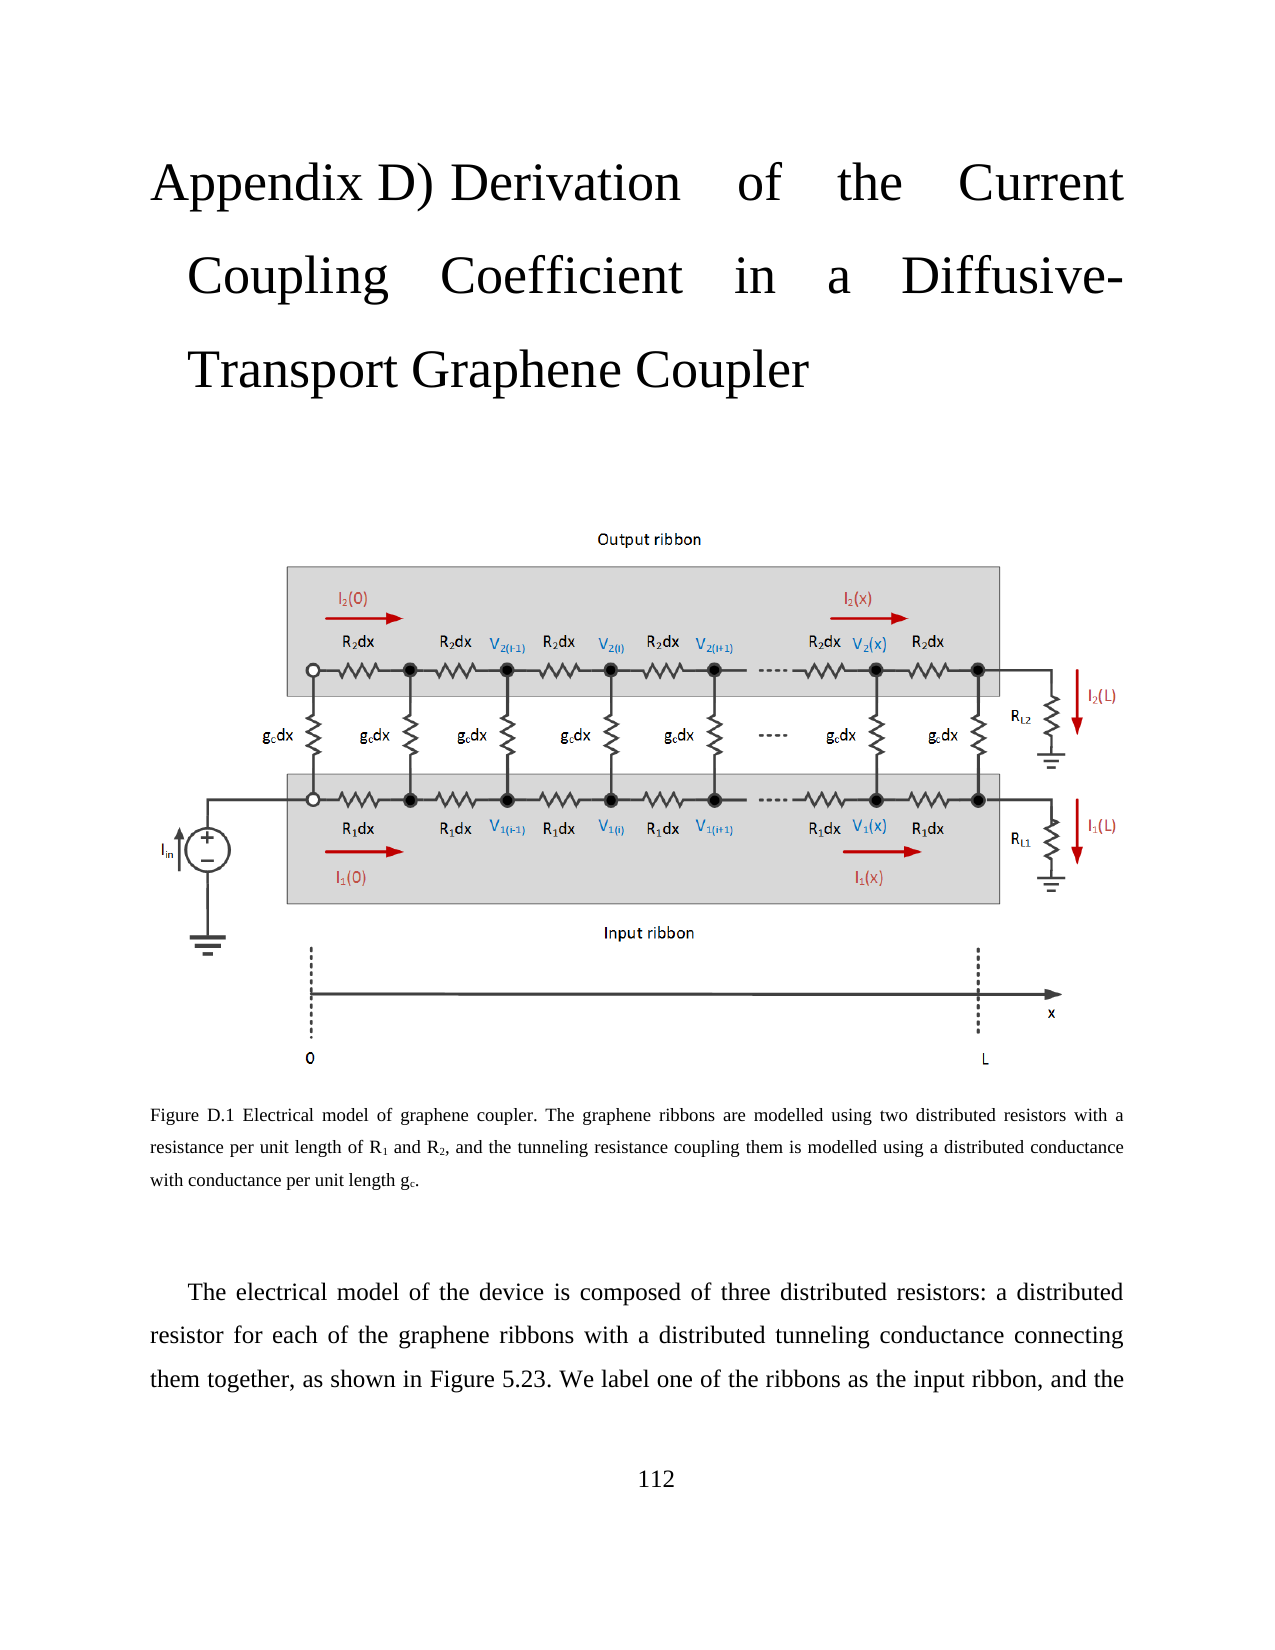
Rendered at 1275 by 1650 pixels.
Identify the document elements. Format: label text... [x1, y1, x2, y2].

picture [150, 523, 1125, 1078]
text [150, 1277, 1125, 1392]
subtitle Derivation of the Current Coupling Coefficient in a Diffusive-Transport Graphene Coupler [150, 150, 1125, 399]
text Figure ‎D.1 Electrical model of graphene coupler. The graphene ribbons are modelled using two distributed resistors with a resistance per unit length of R1 and R2, and the tunneling resistance coupling them is modelled using a distributed conductance with conductance per unit length gc. [150, 1104, 1125, 1190]
